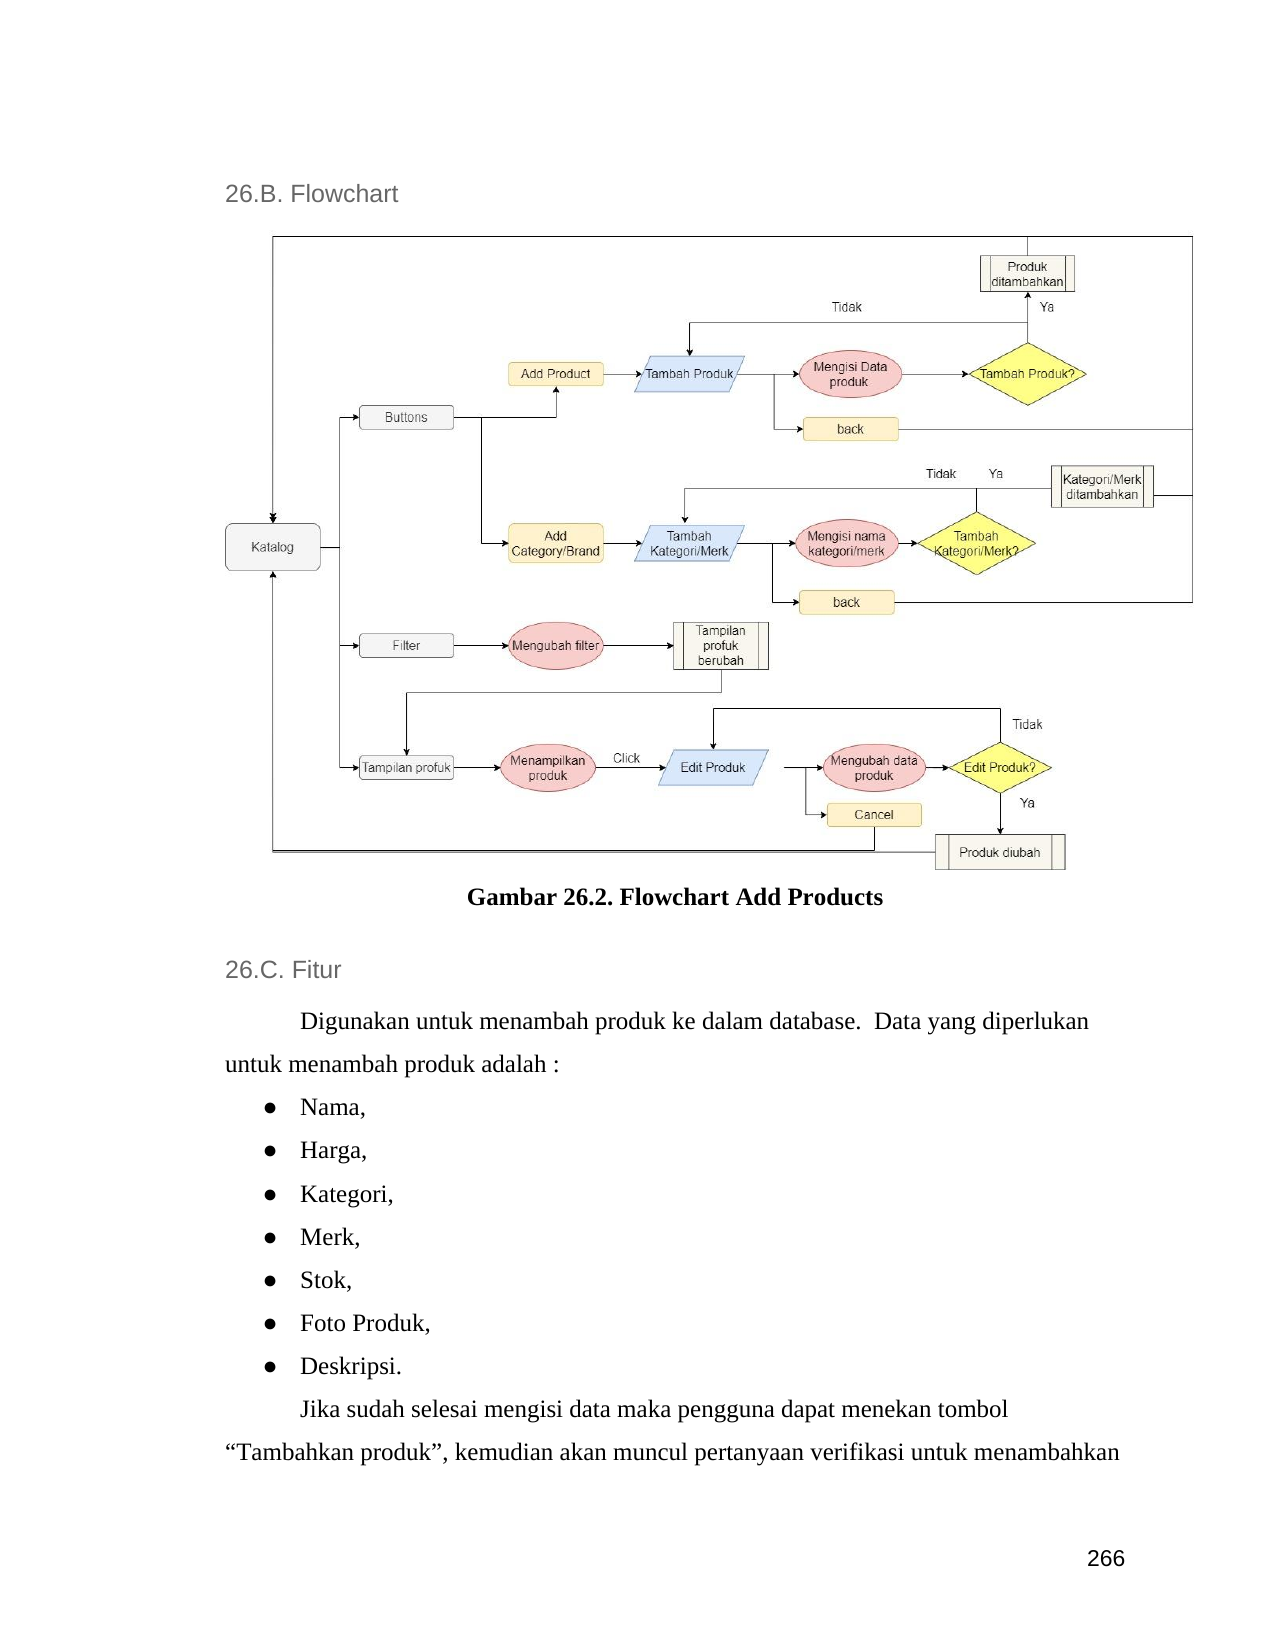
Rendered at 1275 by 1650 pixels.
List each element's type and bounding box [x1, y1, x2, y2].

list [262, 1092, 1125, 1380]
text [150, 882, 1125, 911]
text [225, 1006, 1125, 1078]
picture [225, 230, 1200, 870]
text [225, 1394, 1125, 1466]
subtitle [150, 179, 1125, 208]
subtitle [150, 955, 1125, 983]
